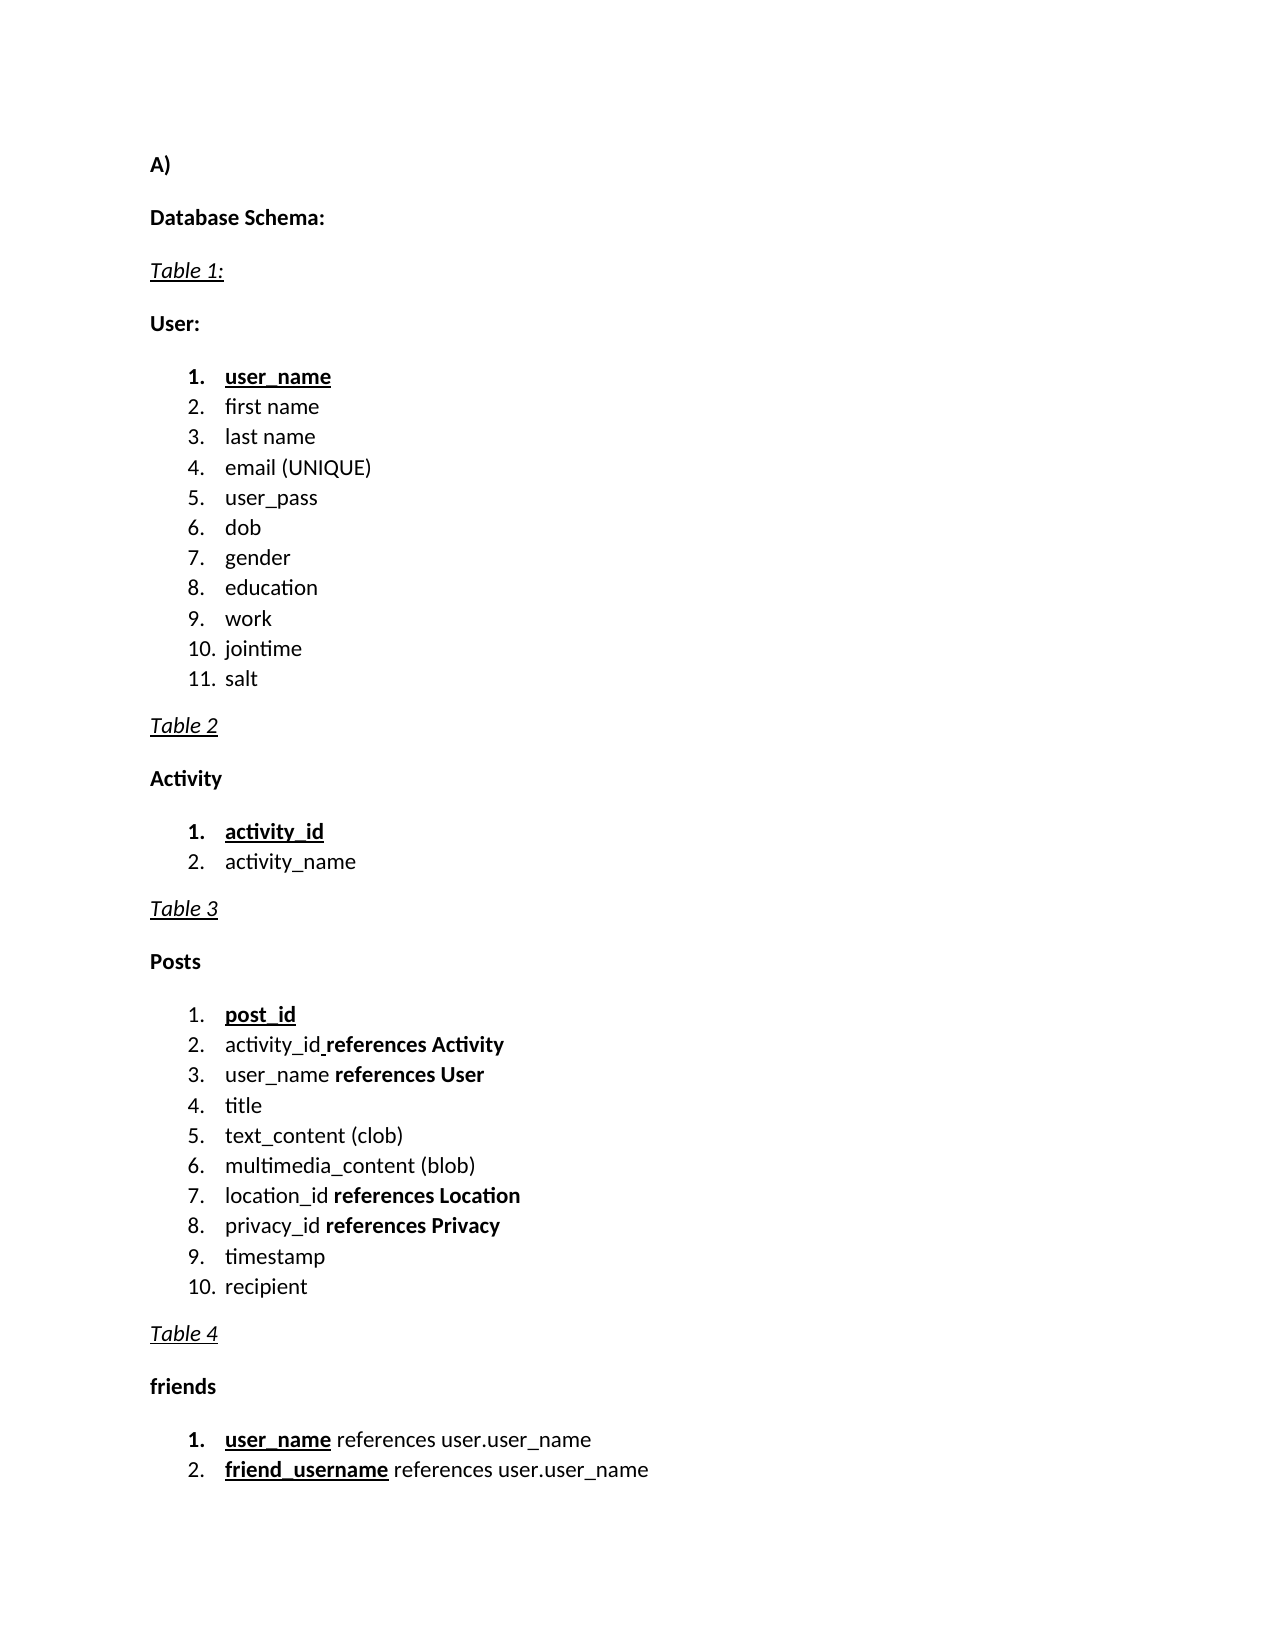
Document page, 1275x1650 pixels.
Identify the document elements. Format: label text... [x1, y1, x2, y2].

list jointime [187, 634, 1125, 662]
text Table 3 [150, 894, 1125, 922]
list post_id [187, 1000, 1125, 1028]
text Table 2 [150, 711, 1125, 739]
list location_id references Location [187, 1181, 1125, 1209]
list dob [187, 513, 1125, 541]
list gender [187, 543, 1125, 571]
text Posts [150, 947, 1125, 975]
list title [187, 1091, 1125, 1119]
text Activity [150, 764, 1125, 792]
list last name [187, 422, 1125, 451]
text User: [150, 309, 1125, 337]
list user_name references User [187, 1061, 1125, 1089]
list activity_name [187, 847, 1125, 875]
text Table 1: [150, 256, 1125, 284]
list email (UNIQUE) [187, 453, 1125, 481]
list user_pass [187, 483, 1125, 511]
text Database Schema: [150, 203, 1125, 231]
list salt [187, 664, 1125, 692]
list friend_username references user.user_name [187, 1455, 1125, 1483]
list user_name references user.user_name [187, 1425, 1125, 1453]
list privacy_id references Privacy [187, 1212, 1125, 1240]
list user_name [187, 362, 1125, 390]
list work [187, 604, 1125, 632]
text A) [150, 150, 1125, 178]
list text_content (clob) [187, 1121, 1125, 1149]
list activity_id references Activity [187, 1030, 1125, 1058]
list timestamp [187, 1242, 1125, 1270]
text Table 4 [150, 1319, 1125, 1347]
list multimedia_content (blob) [187, 1151, 1125, 1179]
text friends [150, 1372, 1125, 1400]
list activity_id [187, 817, 1125, 845]
list recipient [187, 1272, 1125, 1300]
list education [187, 573, 1125, 602]
list first name [187, 392, 1125, 420]
